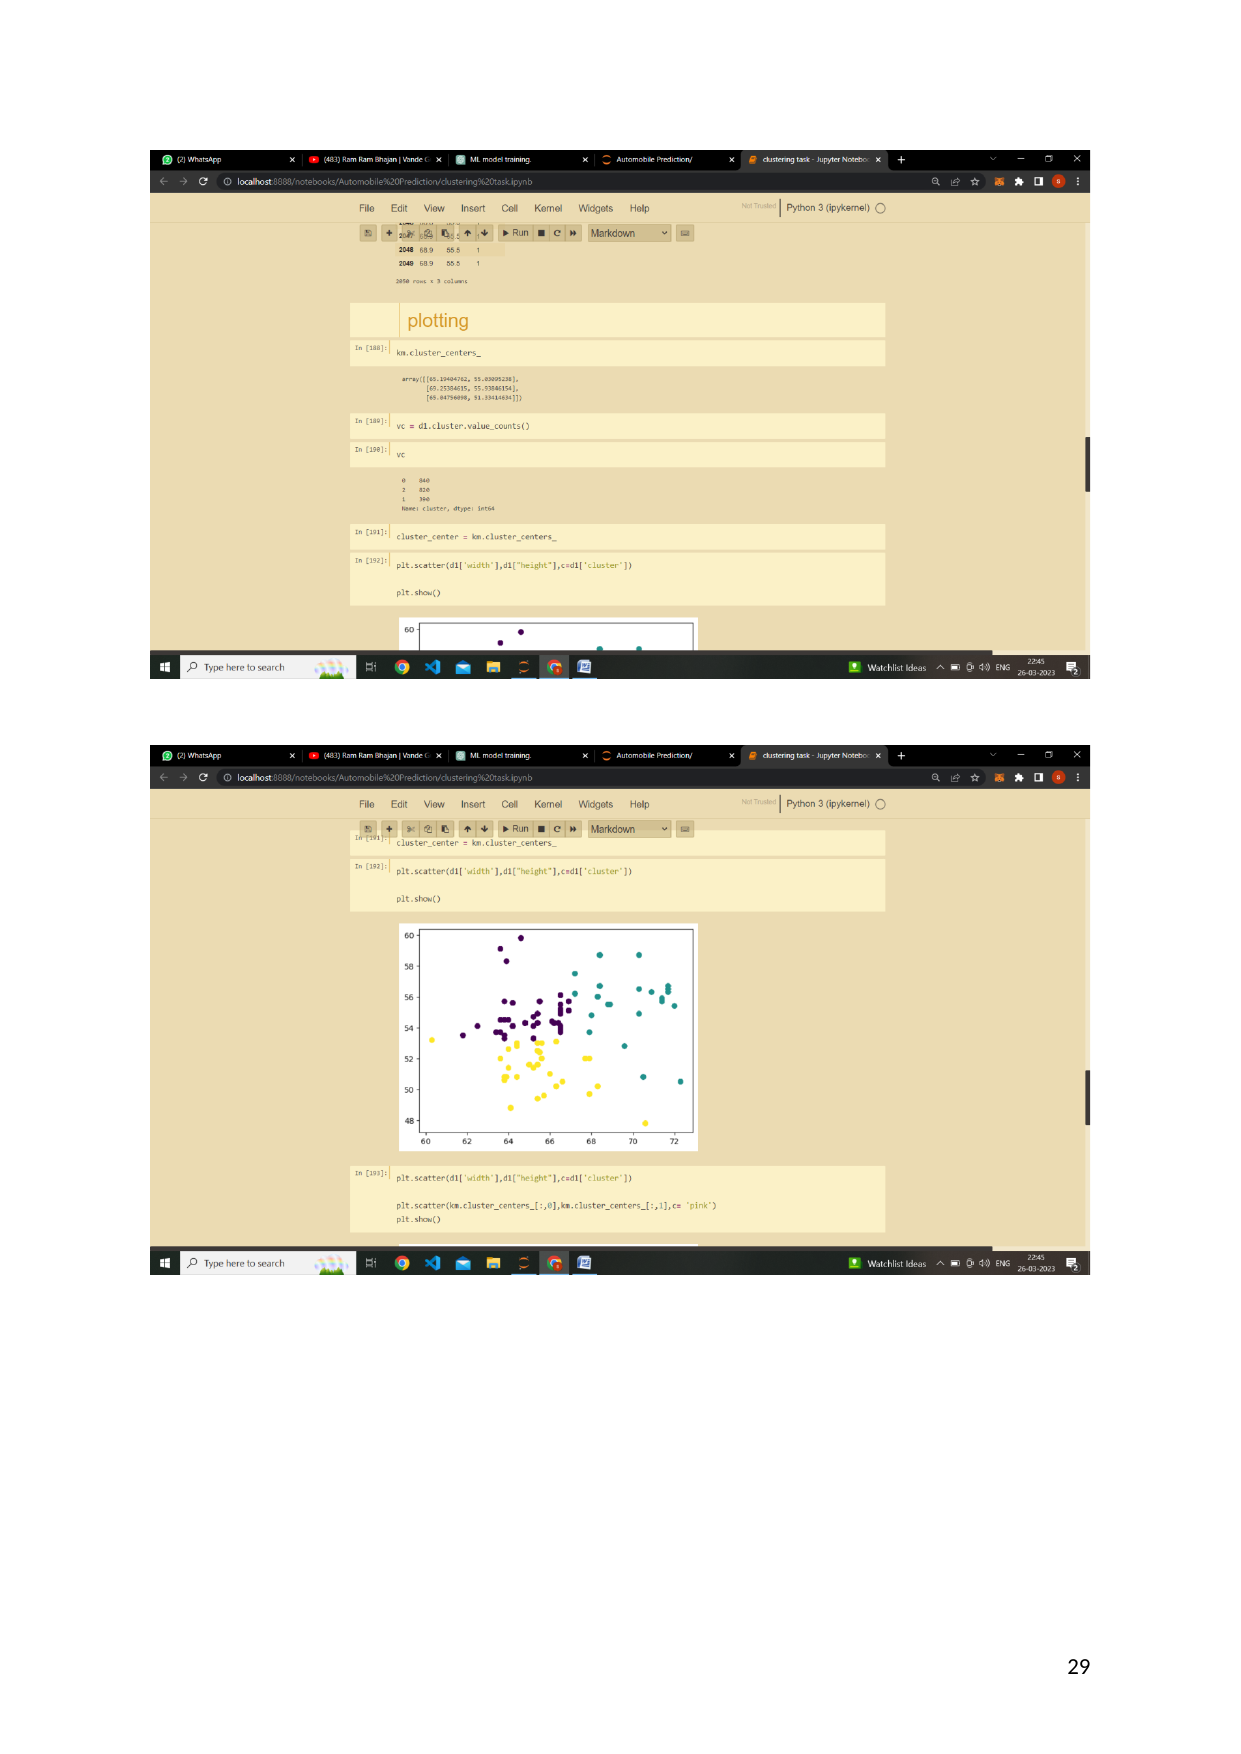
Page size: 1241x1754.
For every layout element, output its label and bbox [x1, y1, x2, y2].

picture [150, 150, 1091, 679]
picture [150, 745, 1091, 1275]
